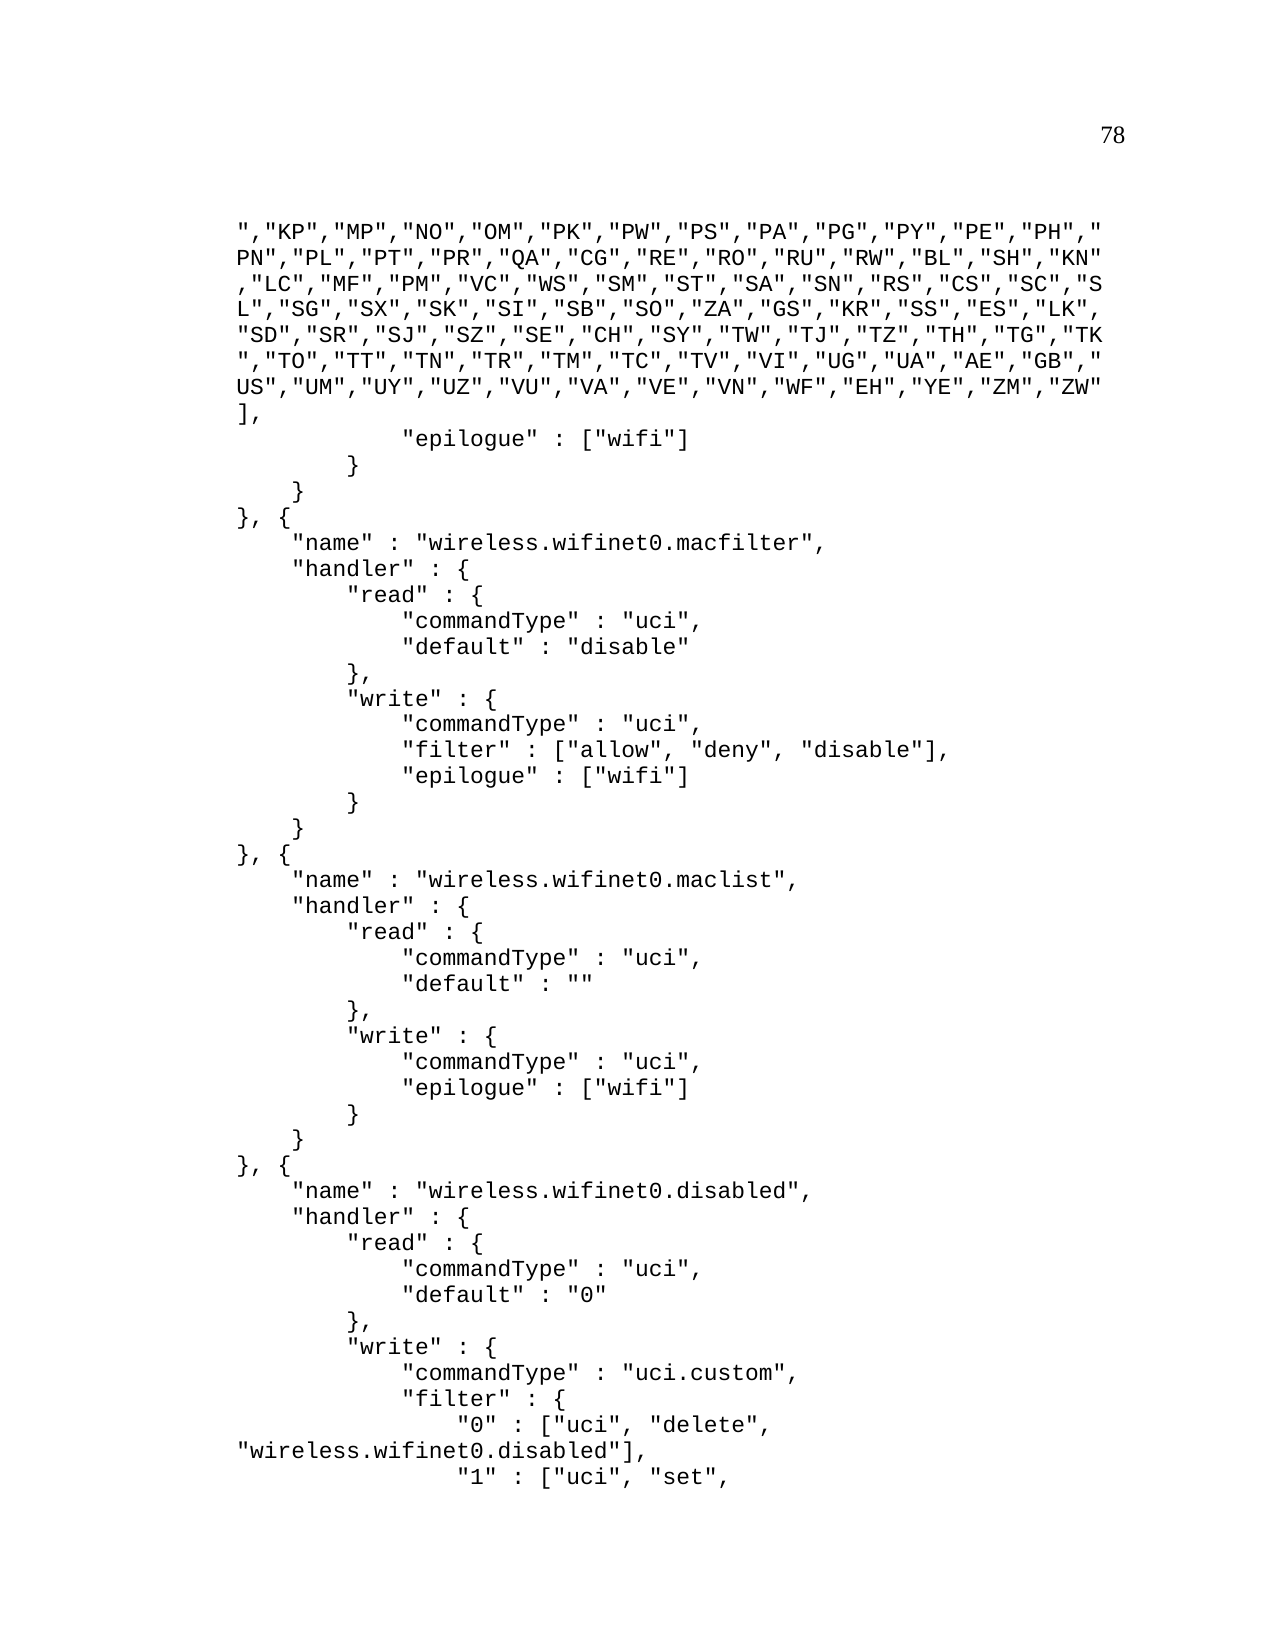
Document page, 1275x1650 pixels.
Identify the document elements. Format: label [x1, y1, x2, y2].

table_header [225, 220, 1125, 1491]
